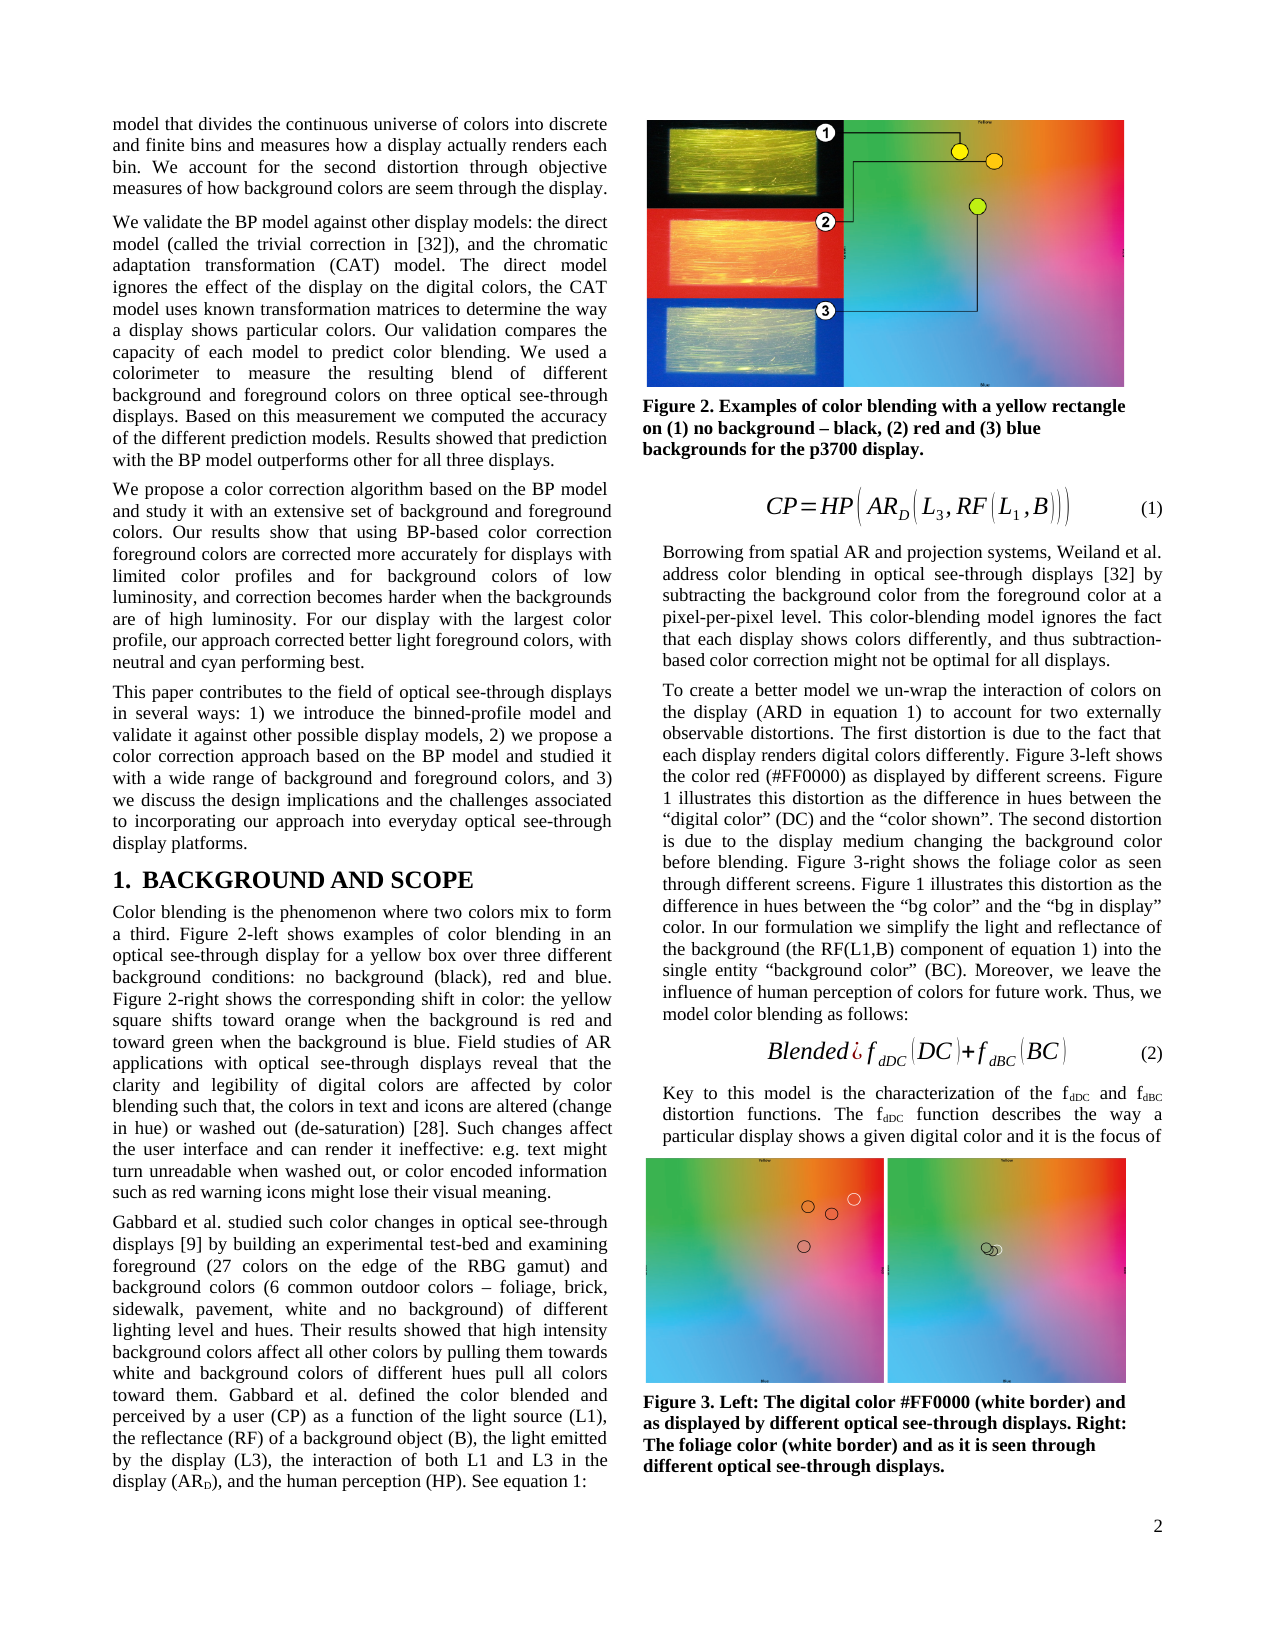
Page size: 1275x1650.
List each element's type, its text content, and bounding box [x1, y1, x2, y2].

text This paper contributes to the field of optical see-through displays in several ways: 1) we introduce the binned-profile model and validate it against other possible display models, 2) we propose a color correction approach based on the BP model and studied it with a wide range of background and foreground colors, and 3) we discuss the design implications and the challenges associated to incorporating our approach into everyday optical see-through display platforms. [112, 681, 613, 853]
picture [645, 1158, 1126, 1383]
text To create a better model we un-wrap the interaction of colors on the display (ARD in equation 1) to account for two externally observable distortions. The first distortion is due to the fact that each display renders digital colors differently. Figure 3-left shows the color red (#FF0000) as displayed by different screens. Figure 1 illustrates this distortion as the difference in hues between the “digital color” (DC) and the “color shown”. The second distortion is due to the display medium changing the background color before blending. Figure 3-right shows the foliage color as seen through different screens. Figure 1 illustrates this distortion as the difference in hues between the “bg color” and the “bg in display” color. In our formulation we simplify the light and reflectance of the background (the RF(L1,B) component of equation 1) into the single entity “background color” (BC). Moreover, we leave the influence of human perception of colors for future work. Thus, we model color blending as follows: [662, 679, 1162, 1024]
text We propose a color correction algorithm based on the BP model and study it with an extensive set of background and foreground colors. Our results show that using BP-based color correction foreground colors are corrected more accurately for displays with limited color profiles and for background colors of low luminosity, and correction becomes harder when the backgrounds are of high luminosity. For our display with the largest color profile, our approach corrected better light foreground colors, with neutral and cyan performing best. [112, 478, 613, 672]
text Gabbard et al. studied such color changes in optical see-through displays [9] by building an experimental test-bed and examining foreground (27 colors on the edge of the RBG gamut) and background colors (6 common outdoor colors – foliage, brick, sidewalk, pavement, white and no background) of different lighting level and hues. Their results showed that high intensity background colors affect all other colors by pulling them towards white and background colors of different hues pull all colors toward them. Gabbard et al. defined the color blended and perceived by a user (CP) as a function of the light source (L1), the reflectance (RF) of a background object (B), the light emitted by the display (L3), the interaction of both L1 and L3 in the display (ARD), and the human perception (HP). See equation 1: [112, 1211, 613, 1492]
text Borrowing from spatial AR and projection systems, Weiland et al. address color blending in optical see-through displays [32] by subtracting the background color from the foreground color at a pixel-per-pixel level. This color-blending model ignores the fact that each display shows colors differently, and thus subtraction-based color correction might not be optimal for all displays. [662, 541, 1162, 671]
text Color blending is the phenomenon where two colors mix to form a third. Figure 2-left shows examples of color blending in an optical see-through display for a yellow box over three different background conditions: no background (black), red and blue. Figure 2-right shows the corresponding shift in color: the yellow square shifts toward orange when the background is red and toward green when the background is blue. Field studies of AR applications with optical see-through displays reveal that the clarity and legibility of digital colors are affected by color blending such that, the colors in text and icons are altered (change in hue) or washed out (de-saturation) [28]. Such changes affect the user interface and can render it ineffective: e.g. text might turn unreadable when washed out, or color encoded information such as red warning icons might lose their visual meaning. [112, 901, 613, 1203]
text We validate the BP model against other display models: the direct model (called the trivial correction in [32]), and the chromatic adaptation transformation (CAT) model. The direct model ignores the effect of the display on the digital colors, the CAT model uses known transformation matrices to determine the way a display shows particular colors. Our validation compares the capacity of each model to predict color blending. We used a colorimeter to measure the resulting blend of different background and foreground colors on three optical see-through displays. Based on this measurement we computed the accuracy of the different prediction models. Results showed that prediction with the BP model outperforms other for all three displays. [112, 211, 613, 470]
text (2) [662, 1036, 1162, 1069]
subtitle BACKGROUND AND SCOPE [112, 872, 613, 893]
picture [646, 120, 1125, 387]
